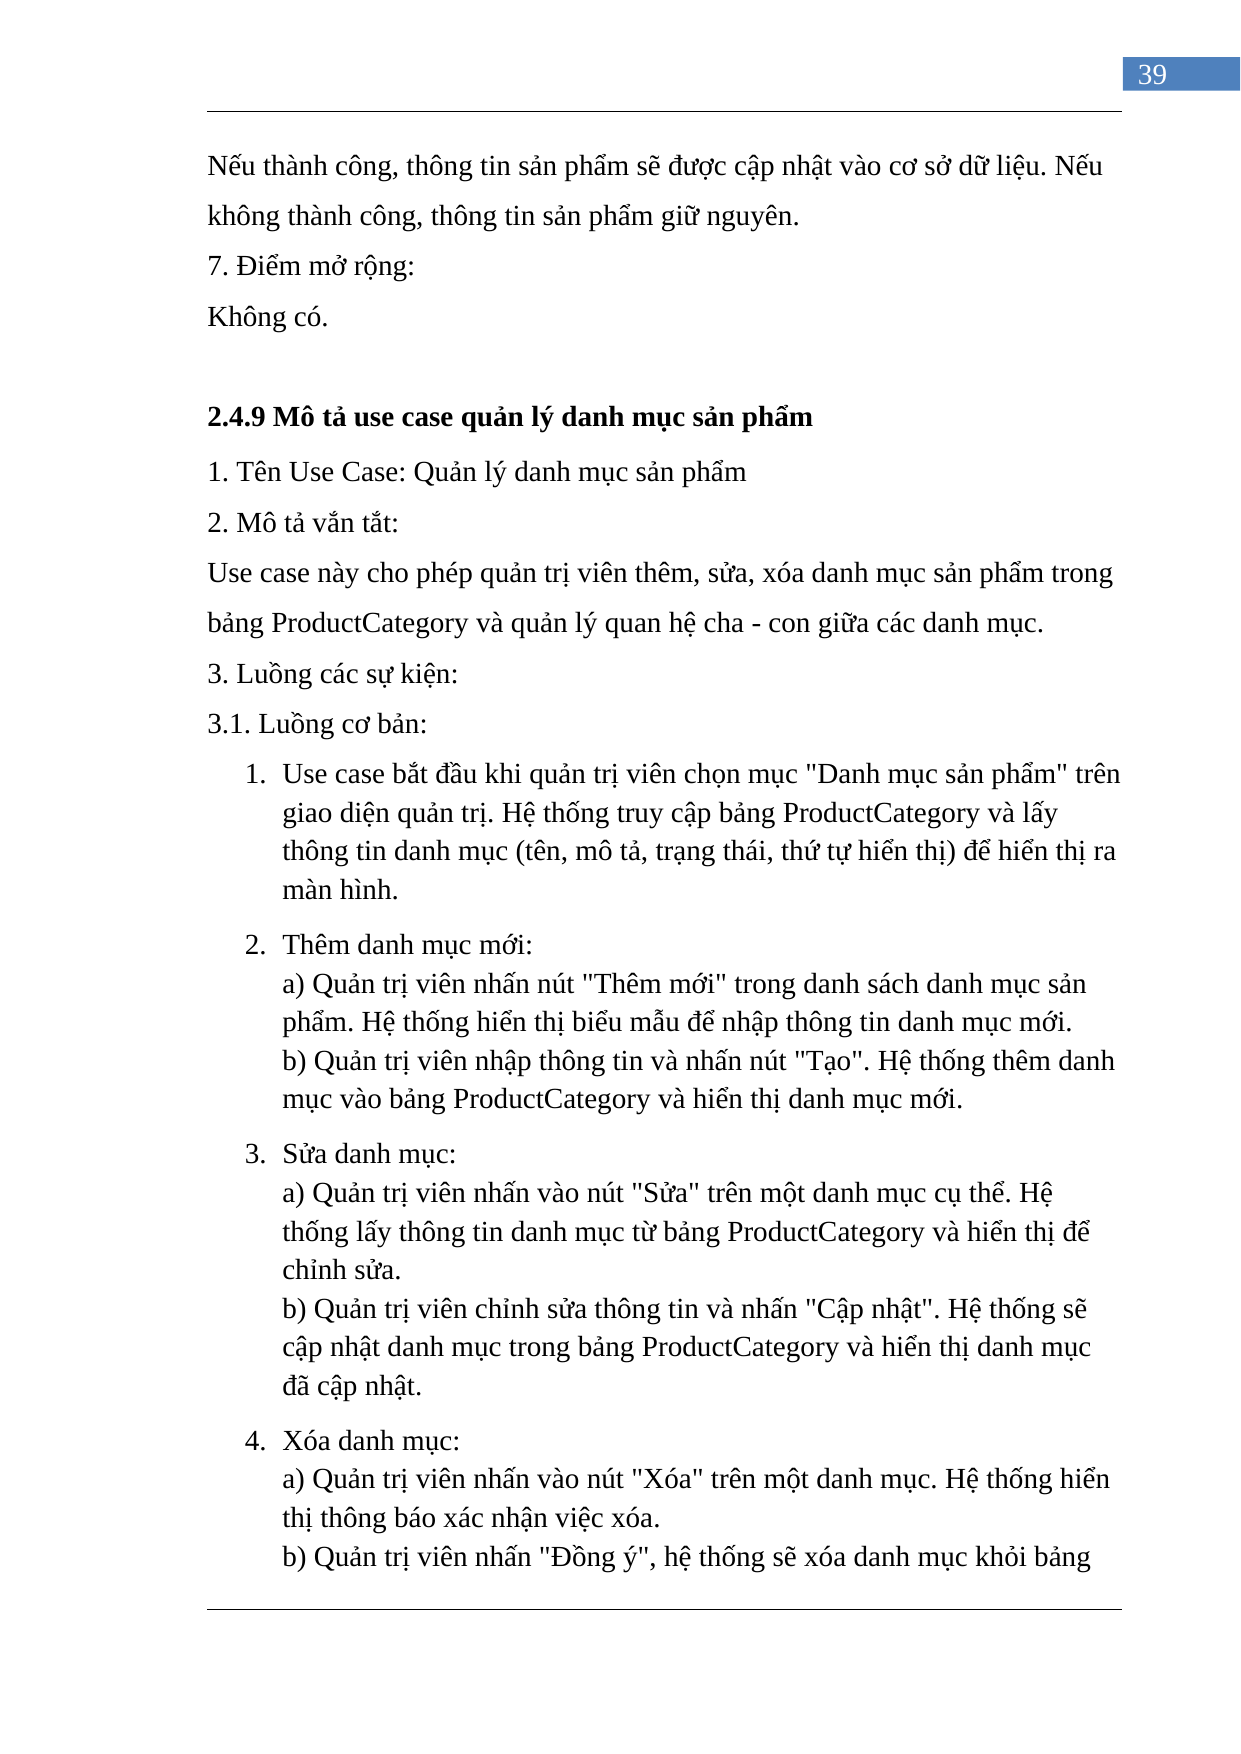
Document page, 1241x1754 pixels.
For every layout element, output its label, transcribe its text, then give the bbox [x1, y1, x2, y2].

text 3. Luồng các sự kiện: [207, 656, 1122, 689]
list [244, 1423, 1122, 1572]
text 3.1. Luồng cơ bản: [207, 706, 1122, 739]
text Use case này cho phép quản trị viên thêm, sửa, xóa danh mục sản phẩm trong bảng ProductCategory và quản lý quan hệ cha - con giữa các danh mục. [207, 555, 1122, 639]
text Nếu thành công, thông tin sản phẩm sẽ được cập nhật vào cơ sở dữ liệu. Nếu không thành công, thông tin sản phẩm giữ nguyên. [207, 148, 1122, 232]
text 1. Tên Use Case: Quản lý danh mục sản phẩm [207, 454, 1122, 488]
list Use case bắt đầu khi quản trị viên chọn mục "Danh mục sản phẩm" trên giao diện quản trị. Hệ thống truy cập bảng ProductCategory và lấy thông tin danh mục (tên, mô tả, trạng thái, thứ tự hiển thị) để hiển thị ra màn hình. [244, 756, 1122, 906]
list Thêm danh mục mới: a) Quản trị viên nhấn nút "Thêm mới" trong danh sách danh mục sản phẩm. Hệ thống hiển thị biểu mẫu để nhập thông tin danh mục mới. b) Quản trị viên nhập thông tin và nhấn nút "Tạo". Hệ thống thêm danh mục vào bảng ProductCategory và hiển thị danh mục mới. [244, 927, 1122, 1115]
text 2.4.9 Mô tả use case quản lý danh mục sản phẩm [207, 399, 1122, 433]
text 2. Mô tả vắn tắt: [207, 505, 1122, 538]
text Không có. [207, 299, 1122, 332]
text 7. Điểm mở rộng: [207, 248, 1122, 282]
list Sửa danh mục: a) Quản trị viên nhấn vào nút "Sửa" trên một danh mục cụ thể. Hệ thống lấy thông tin danh mục từ bảng ProductCategory và hiển thị để chỉnh sửa. b) Quản trị viên chỉnh sửa thông tin và nhấn "Cập nhật". Hệ thống sẽ cập nhật danh mục trong bảng ProductCategory và hiển thị danh mục đã cập nhật. [244, 1137, 1122, 1401]
